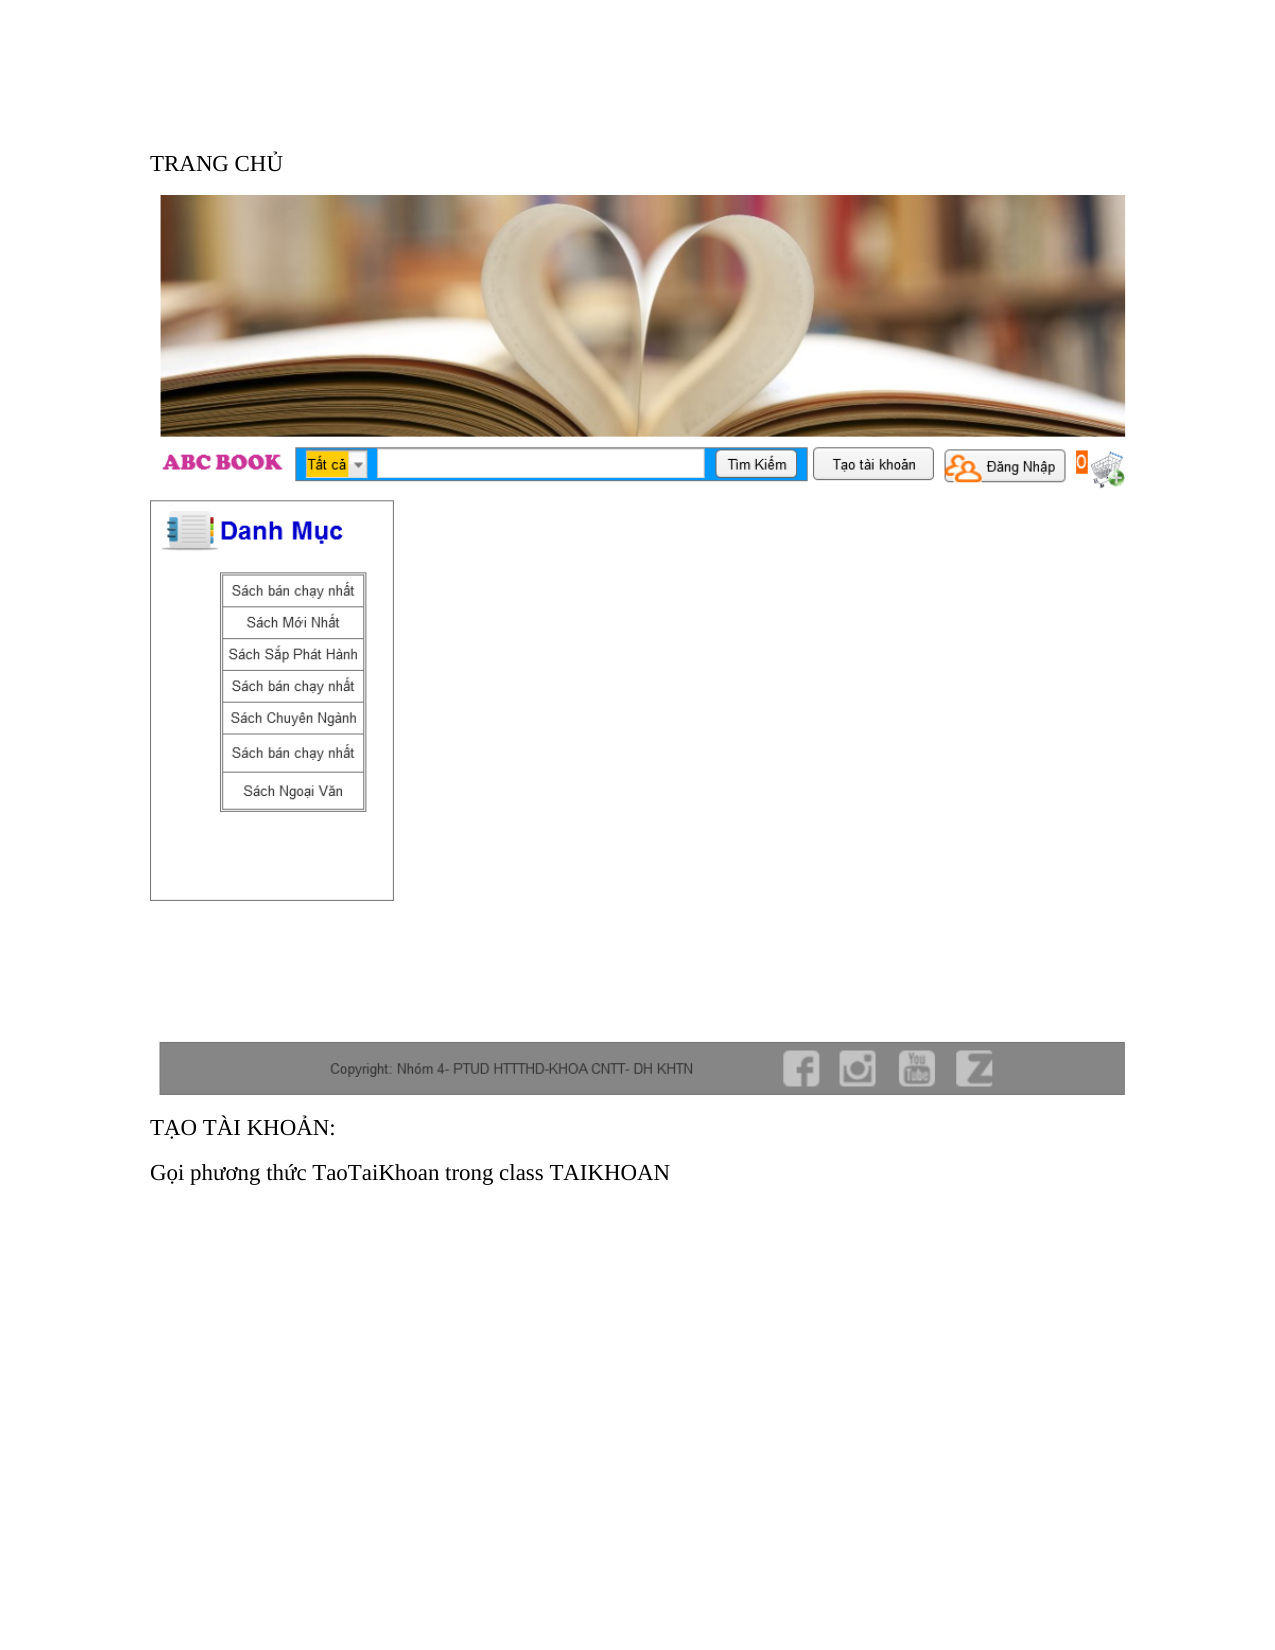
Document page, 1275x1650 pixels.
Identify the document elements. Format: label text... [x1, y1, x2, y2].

text TẠO TÀI KHOẢN: [150, 1114, 1125, 1140]
picture [150, 195, 1125, 1095]
text TRANG CHỦ [150, 150, 1125, 176]
text Gọi phương thức TaoTaiKhoan trong class TAIKHOAN [150, 1159, 1125, 1185]
